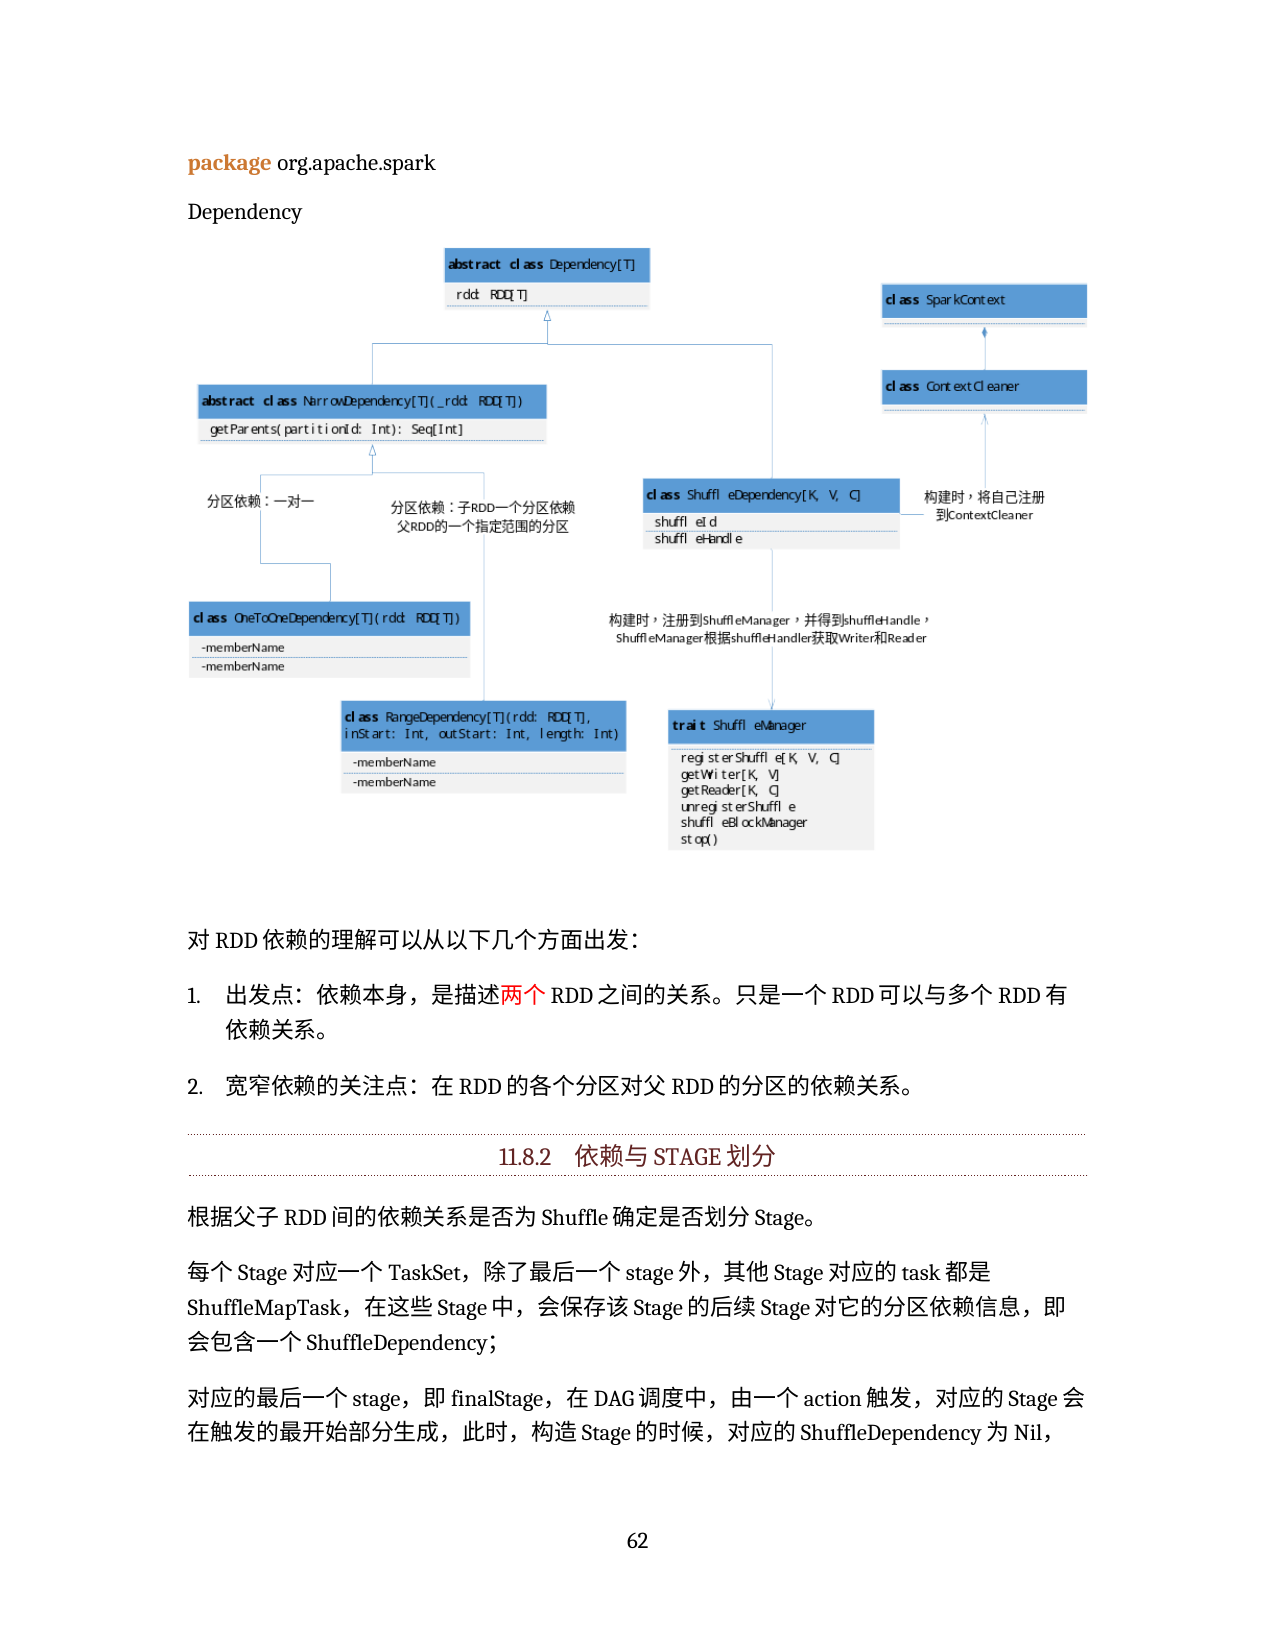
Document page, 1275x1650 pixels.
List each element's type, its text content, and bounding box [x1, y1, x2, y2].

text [187, 1379, 1087, 1447]
text Dependency [187, 198, 1087, 225]
text 对RDD依赖的理解可以从以下几个方面出发： [187, 921, 1087, 955]
text package org.apache.spark [187, 150, 1087, 176]
list 出发点：依赖本身，是描述两个RDD之间的关系。只是一个RDD可以与多个RDD有依赖关系。 [187, 977, 1087, 1045]
text 根据父子RDD间的依赖关系是否为Shuffle确定是否划分Stage。 [187, 1199, 1087, 1232]
text 每个Stage对应一个TaskSet，除了最后一个stage外，其他Stage对应的task都是ShuffleMapTask，在这些Stage中，会保存该Stage的后续Stage对它的分区依赖信息，即会包含一个ShuffleDependency； [187, 1254, 1087, 1357]
subtitle 依赖与Stage划分 [187, 1133, 1087, 1176]
list 宽窄依赖的关注点：在RDD的各个分区对父RDD的分区的依赖关系。 [187, 1067, 1087, 1101]
